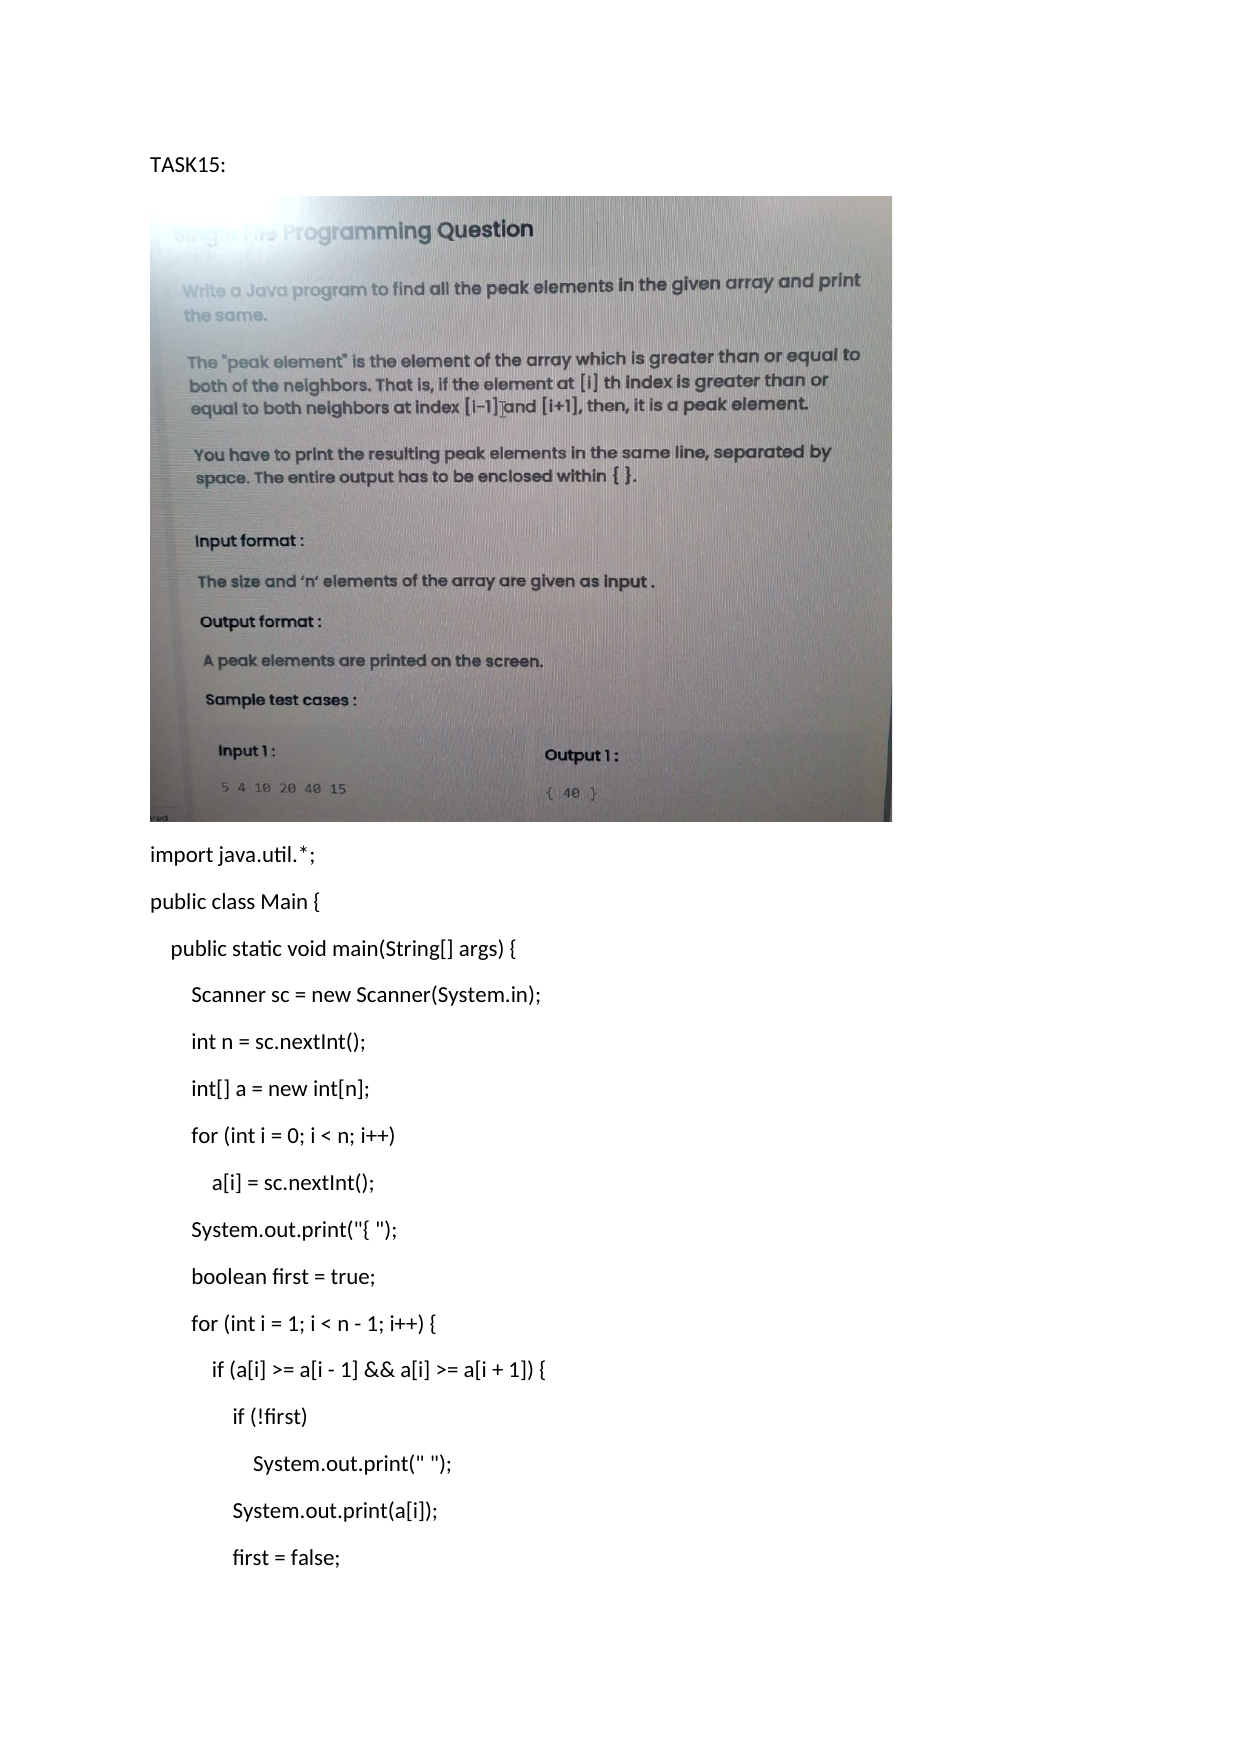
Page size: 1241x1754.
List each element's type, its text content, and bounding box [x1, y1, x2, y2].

text boolean first = true; [150, 1262, 1090, 1290]
text System.out.print(a[i]); [150, 1496, 1090, 1524]
text for (int i = 1; i < n - 1; i++) { [150, 1309, 1090, 1337]
text Scanner sc = new Scanner(System.in); [150, 981, 1090, 1008]
text public class Main { [150, 887, 1090, 915]
text if (a[i] >= a[i - 1] && a[i] >= a[i + 1]) { [150, 1356, 1090, 1383]
picture [150, 196, 893, 822]
text for (int i = 0; i < n; i++) [150, 1121, 1090, 1149]
text System.out.print("{ "); [150, 1215, 1090, 1243]
text int n = sc.nextInt(); [150, 1027, 1090, 1055]
text if (!first) [150, 1402, 1090, 1430]
text first = false; [150, 1543, 1090, 1571]
text TASK15: [150, 150, 1090, 178]
text import java.util.*; [150, 840, 1090, 868]
text a[i] = sc.nextInt(); [150, 1168, 1090, 1196]
text System.out.print(" "); [150, 1449, 1090, 1477]
text int[] a = new int[n]; [150, 1074, 1090, 1102]
text public static void main(String[] args) { [150, 934, 1090, 962]
